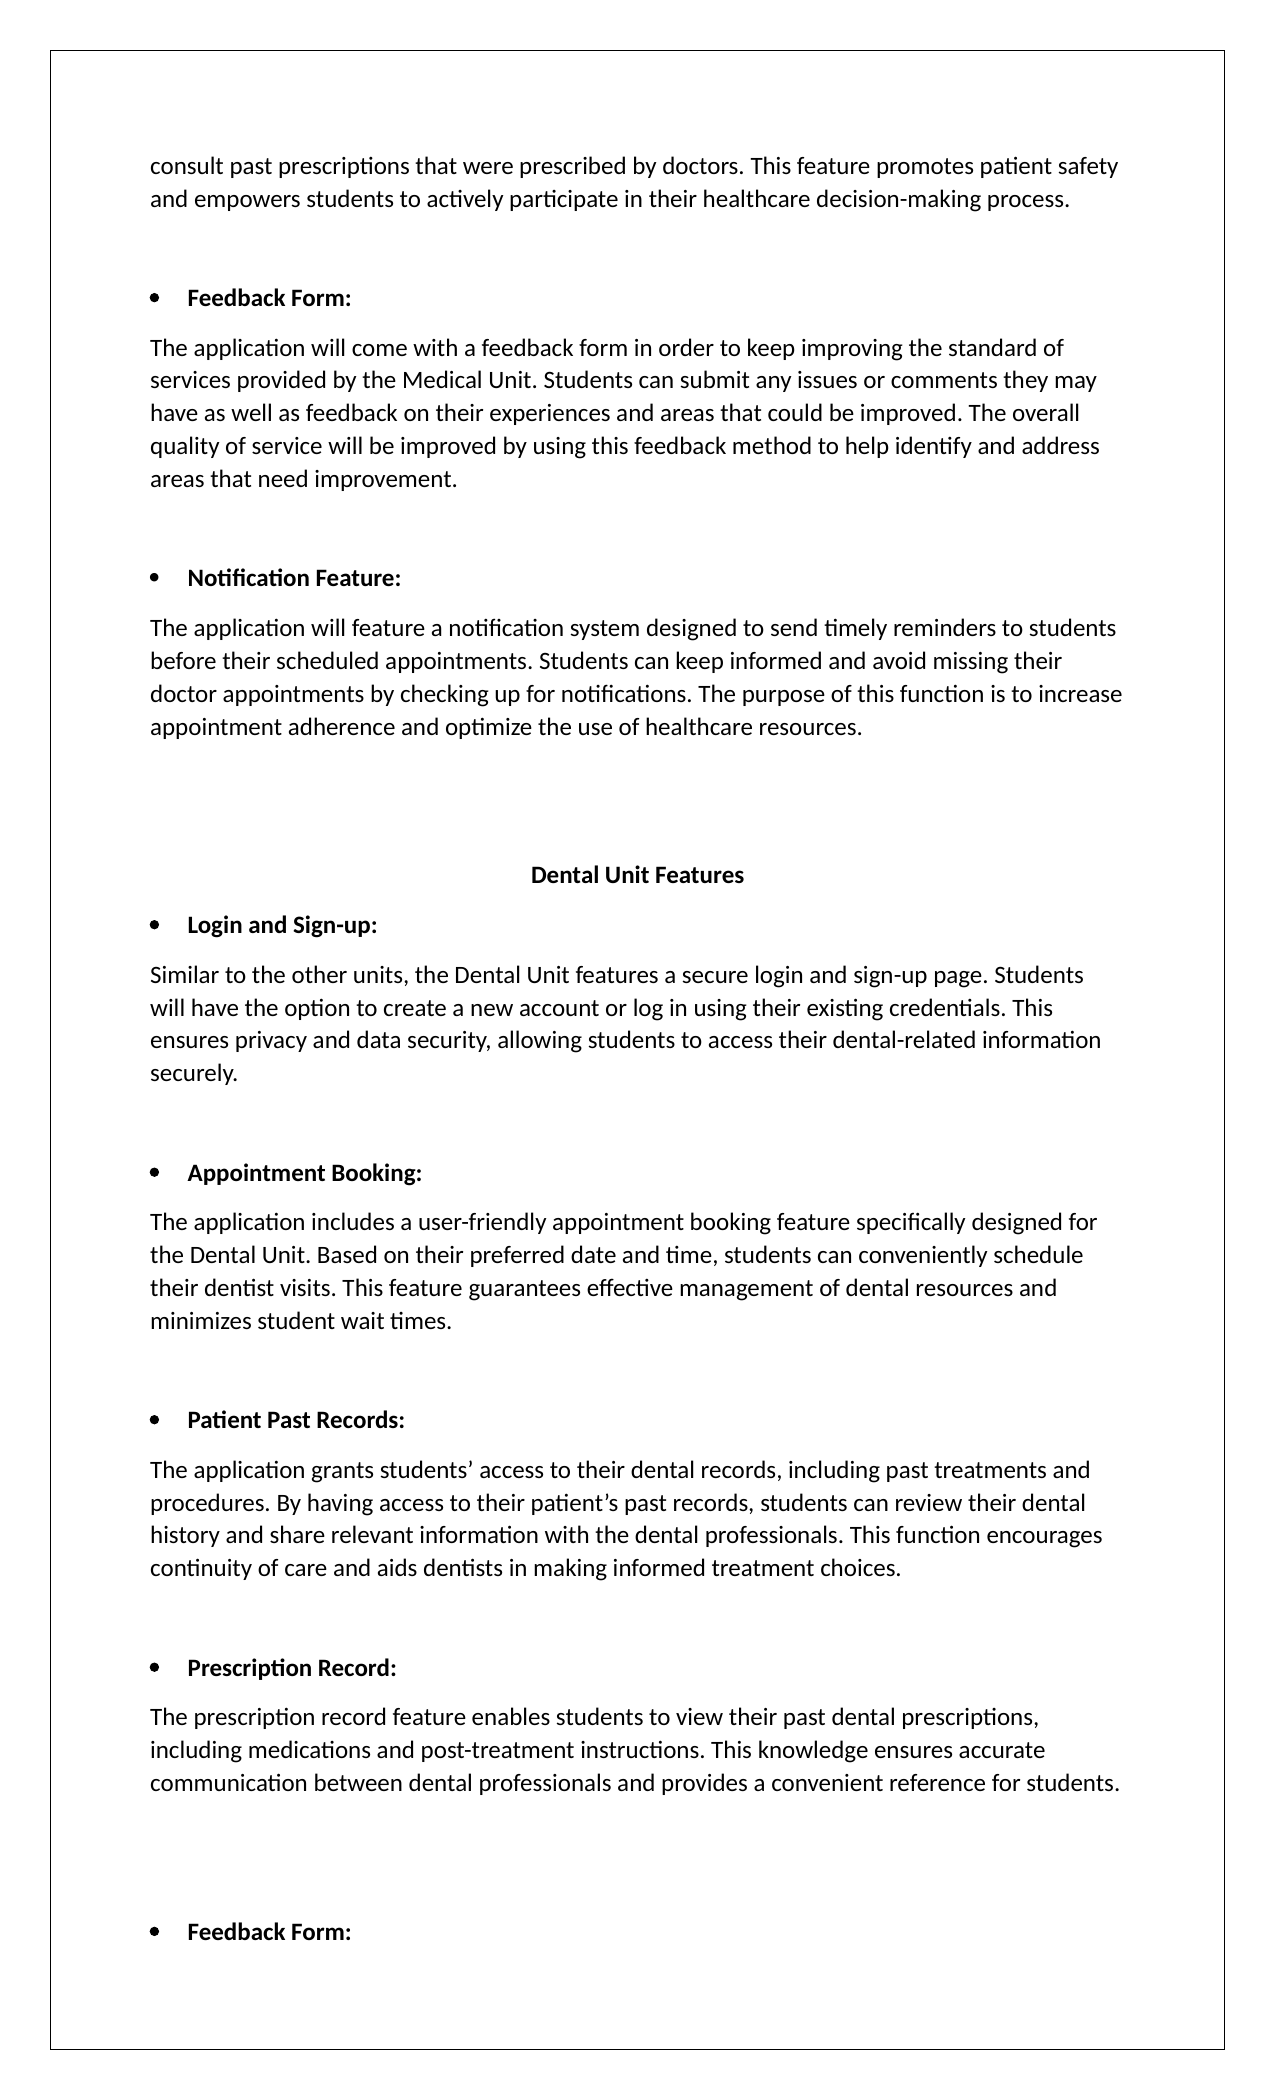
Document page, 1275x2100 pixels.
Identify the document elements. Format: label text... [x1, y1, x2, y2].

text Similar to the other units, the Dental Unit features a secure login and sign-up page. Students will have the option to create a new account or log in using their existing credentials. This ensures privacy and data security, allowing students to access their dental-related information securely. [150, 959, 1125, 1088]
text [150, 150, 1125, 213]
list Login and Sign-up: [150, 909, 1125, 940]
list Patient Past Records: [150, 1404, 1125, 1435]
list Appointment Booking: [150, 1157, 1125, 1187]
list Notification Feature: [150, 562, 1125, 593]
text The application grants students’ access to their dental records, including past treatments and procedures. By having access to their patient’s past records, students can review their dental history and share relevant information with the dental professionals. This function encourages continuity of care and aids dentists in making informed treatment choices. [150, 1454, 1125, 1583]
text The application will feature a notification system designed to send timely reminders to students before their scheduled appointments. Students can keep informed and avoid missing their doctor appointments by checking up for notifications. The purpose of this function is to increase appointment adherence and optimize the use of healthcare resources. [150, 612, 1125, 741]
text The prescription record feature enables students to view their past dental prescriptions, including medications and post-treatment instructions. This knowledge ensures accurate communication between dental professionals and provides a convenient reference for students. [150, 1701, 1125, 1798]
text The application includes a user-friendly appointment booking feature specifically designed for the Dental Unit. Based on their preferred date and time, students can conveniently schedule their dentist visits. This feature guarantees effective management of dental resources and minimizes student wait times. [150, 1206, 1125, 1336]
list Feedback Form: [150, 282, 1125, 313]
text The application will come with a feedback form in order to keep improving the standard of services provided by the Medical Unit. Students can submit any issues or comments they may have as well as feedback on their experiences and areas that could be improved. The overall quality of service will be improved by using this feedback method to help identify and address areas that need improvement. [150, 332, 1125, 494]
list Feedback Form: [150, 1916, 1125, 1946]
text Dental Unit Features [150, 859, 1125, 890]
list Prescription Record: [150, 1652, 1125, 1682]
